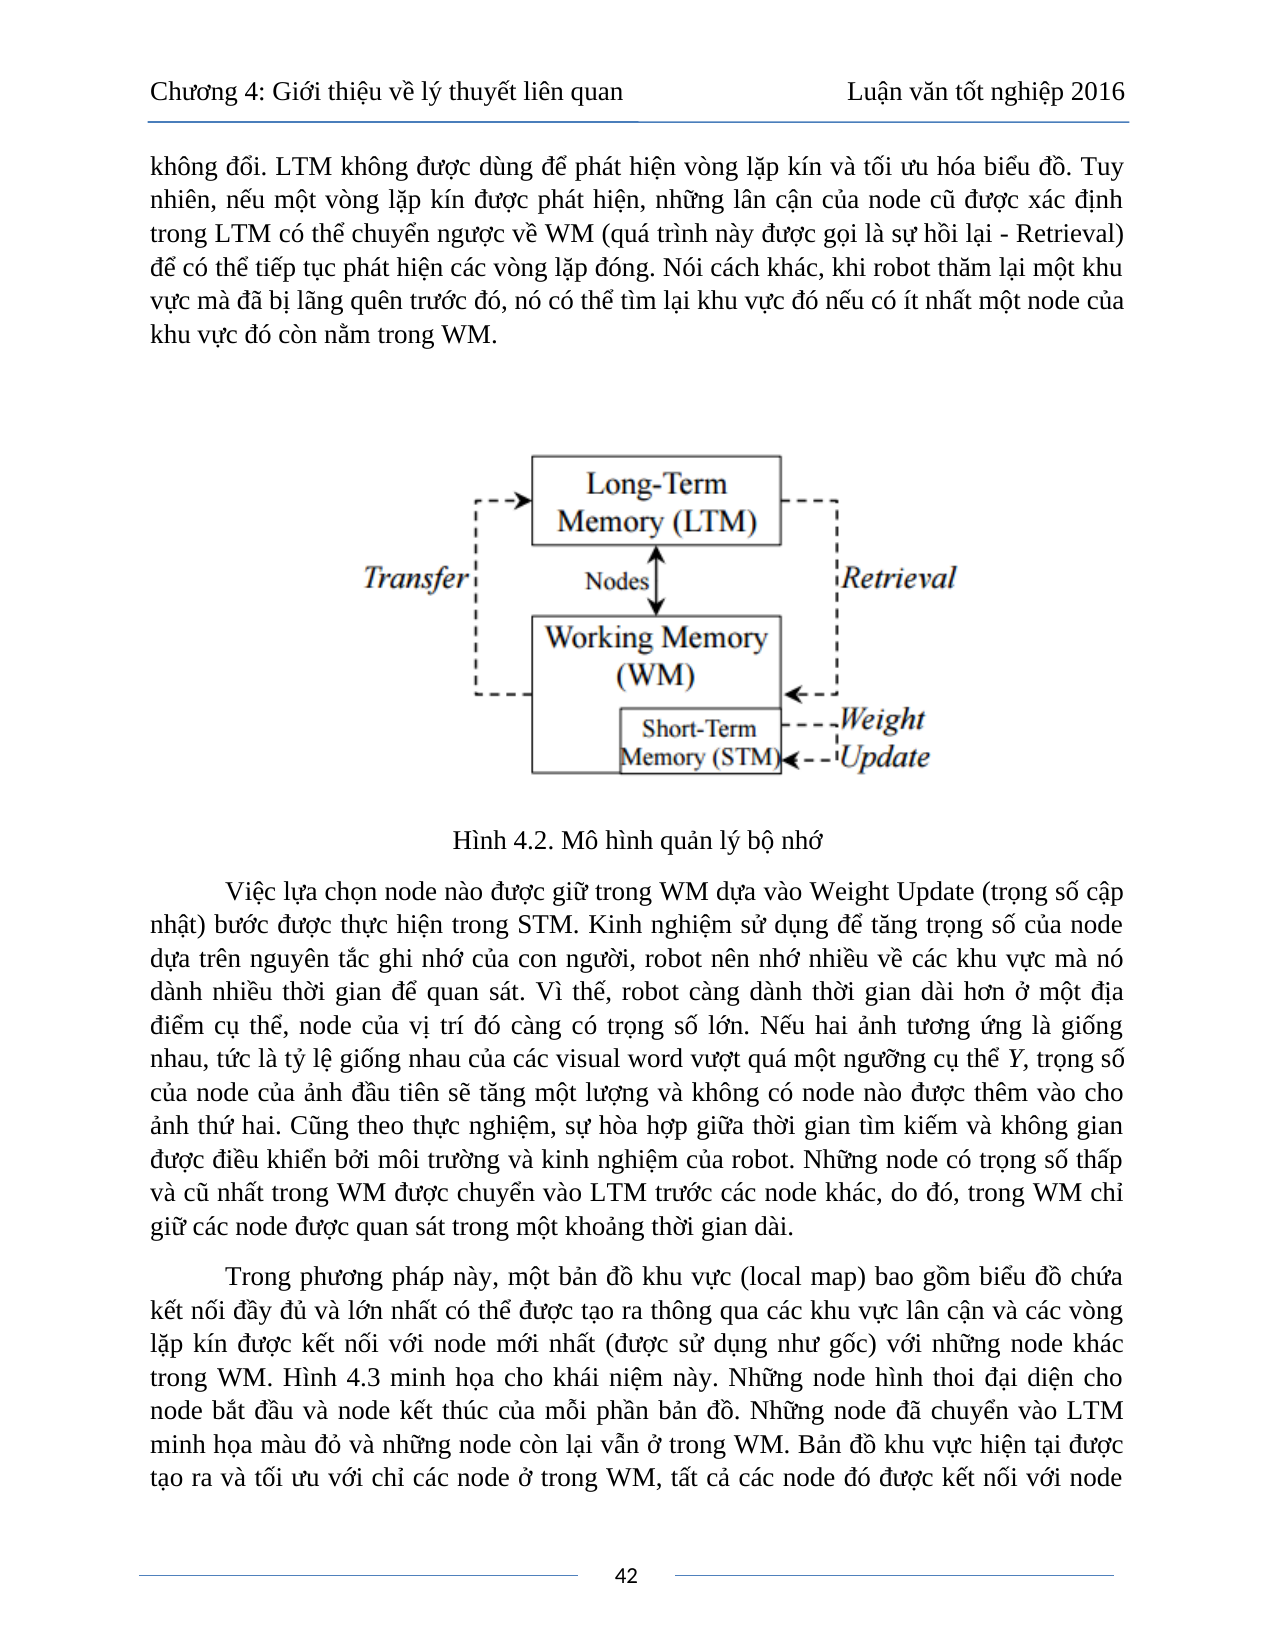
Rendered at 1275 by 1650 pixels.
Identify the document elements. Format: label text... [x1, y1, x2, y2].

picture [339, 367, 1011, 806]
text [150, 1260, 1125, 1493]
text Việc lựa chọn node nào được giữ trong WM dựa vào Weight Update (trọng số cập nhật) bước được thực hiện trong STM. Kinh nghiệm sử dụng để tăng trọng số của node dựa trên nguyên tắc ghi nhớ của con người, robot nên nhớ nhiều về các khu vực mà nó dành nhiều thời gian để quan sát. Vì thế, robot càng dành thời gian dài hơn ở một địa điểm cụ thể, node của vị trí đó càng có trọng số lớn. Nếu hai ảnh tương ứng là giống nhau, tức là tỷ lệ giống nhau của các visual word vượt quá một ngưỡng cụ thể Y, trọng số của node của ảnh đầu tiên sẽ tăng một lượng và không có node nào được thêm vào cho ảnh thứ hai. Cũng theo thực nghiệm, sự hòa hợp giữa thời gian tìm kiếm và không gian được điều khiển bởi môi trường và kinh nghiệm của robot. Những node có trọng số thấp và cũ nhất trong WM được chuyển vào LTM trước các node khác, do đó, trong WM chỉ giữ các node được quan sát trong một khoảng thời gian dài. [150, 875, 1125, 1241]
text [150, 150, 1125, 349]
